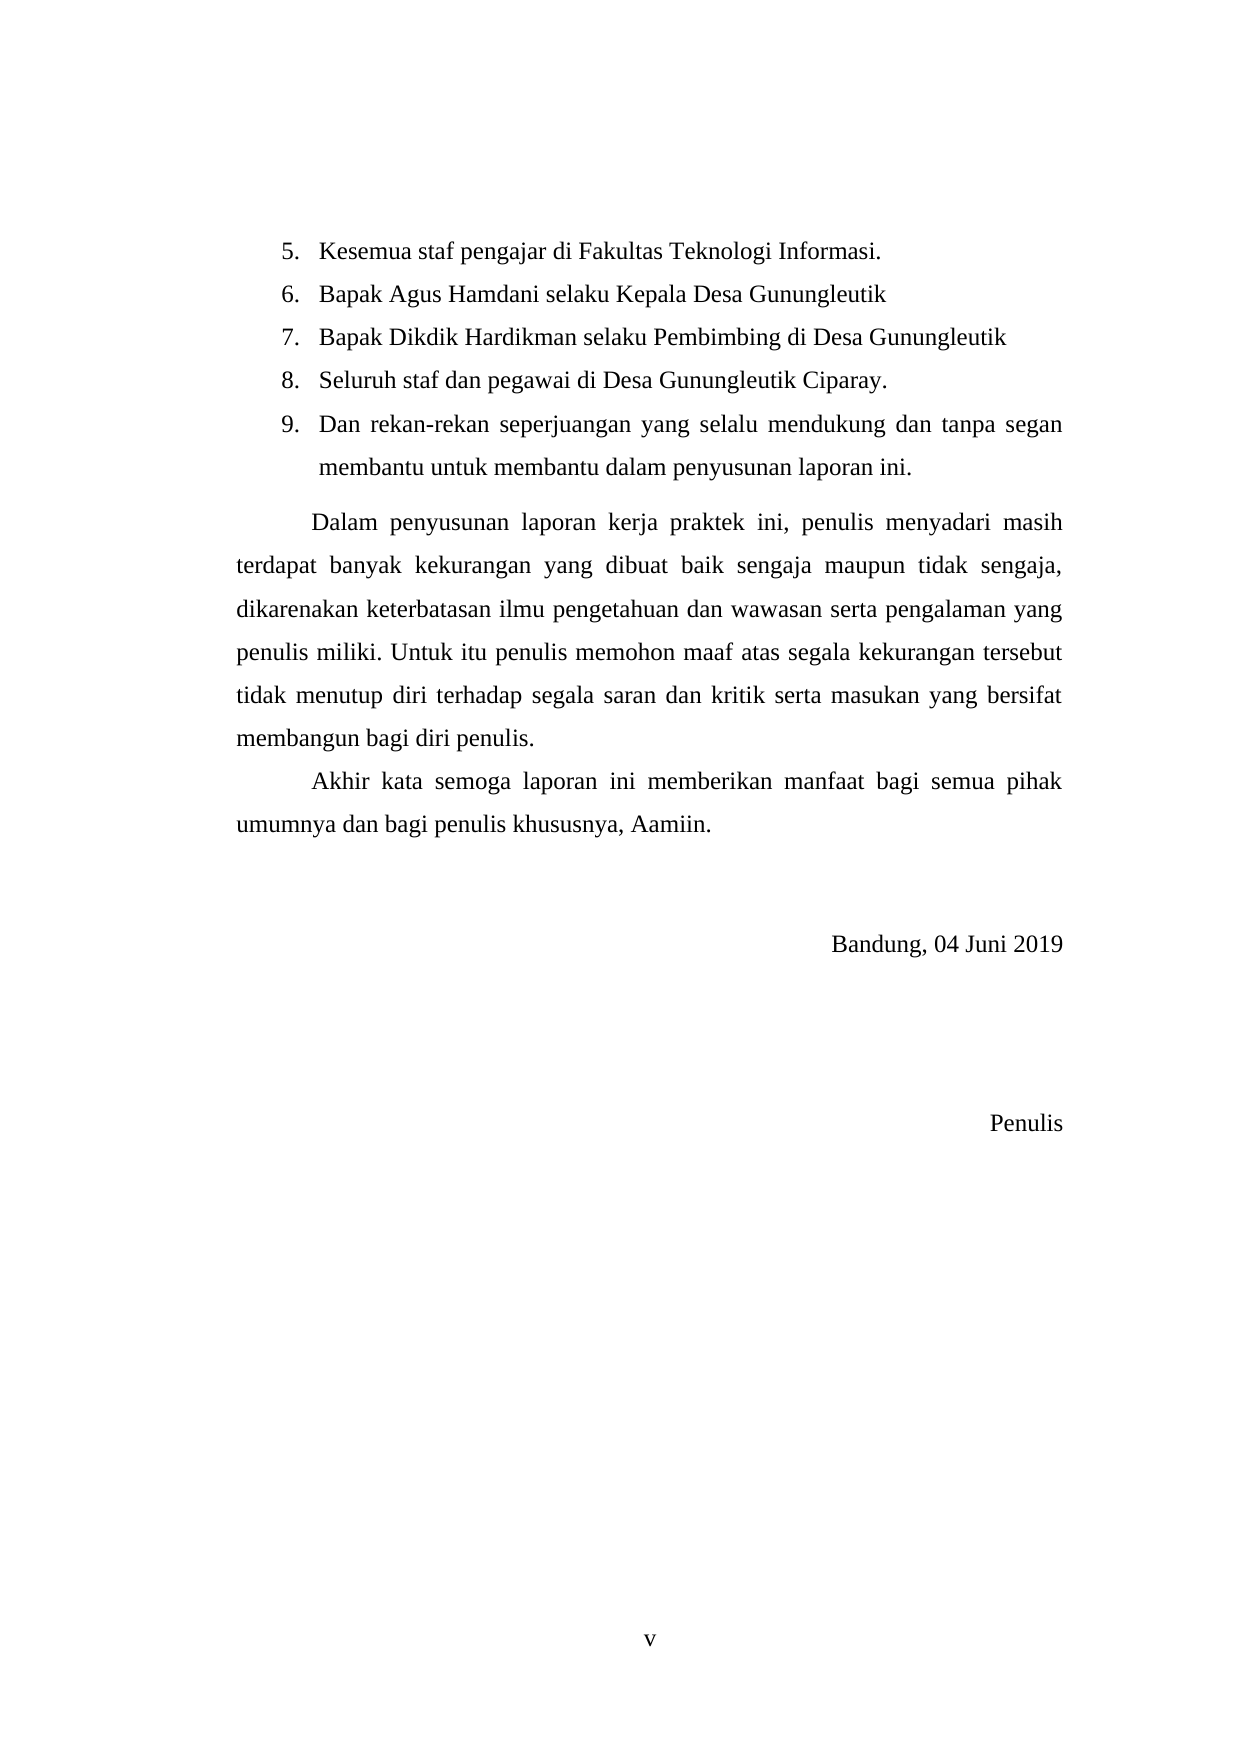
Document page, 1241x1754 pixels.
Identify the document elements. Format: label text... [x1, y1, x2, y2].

list Bapak Dikdik Hardikman selaku Pembimbing di Desa Gunungleutik [281, 322, 1063, 351]
list Kesemua staf pengajar di Fakultas Teknologi Informasi. [281, 236, 1063, 265]
text Penulis [236, 1108, 1063, 1137]
text Bandung, 04 Juni 2019 [236, 929, 1063, 958]
list Bapak Agus Hamdani selaku Kepala Desa Gunungleutik [281, 279, 1063, 308]
text Dalam penyusunan laporan kerja praktek ini, penulis menyadari masih terdapat banyak kekurangan yang dibuat baik sengaja maupun tidak sengaja, dikarenakan keterbatasan ilmu pengetahuan dan wawasan serta pengalaman yang penulis miliki. Untuk itu penulis memohon maaf atas segala kekurangan tersebut tidak menutup diri terhadap segala saran dan kritik serta masukan yang bersifat membangun bagi diri penulis. [236, 507, 1063, 752]
text Akhir kata semoga laporan ini memberikan manfaat bagi semua pihak umumnya dan bagi penulis khususnya, Aamiin. [236, 766, 1063, 838]
list Dan rekan-rekan seperjuangan yang selalu mendukung dan tanpa segan membantu untuk membantu dalam penyusunan laporan ini. [281, 409, 1063, 481]
list Seluruh staf dan pegawai di Desa Gunungleutik Ciparay. [281, 366, 1063, 394]
